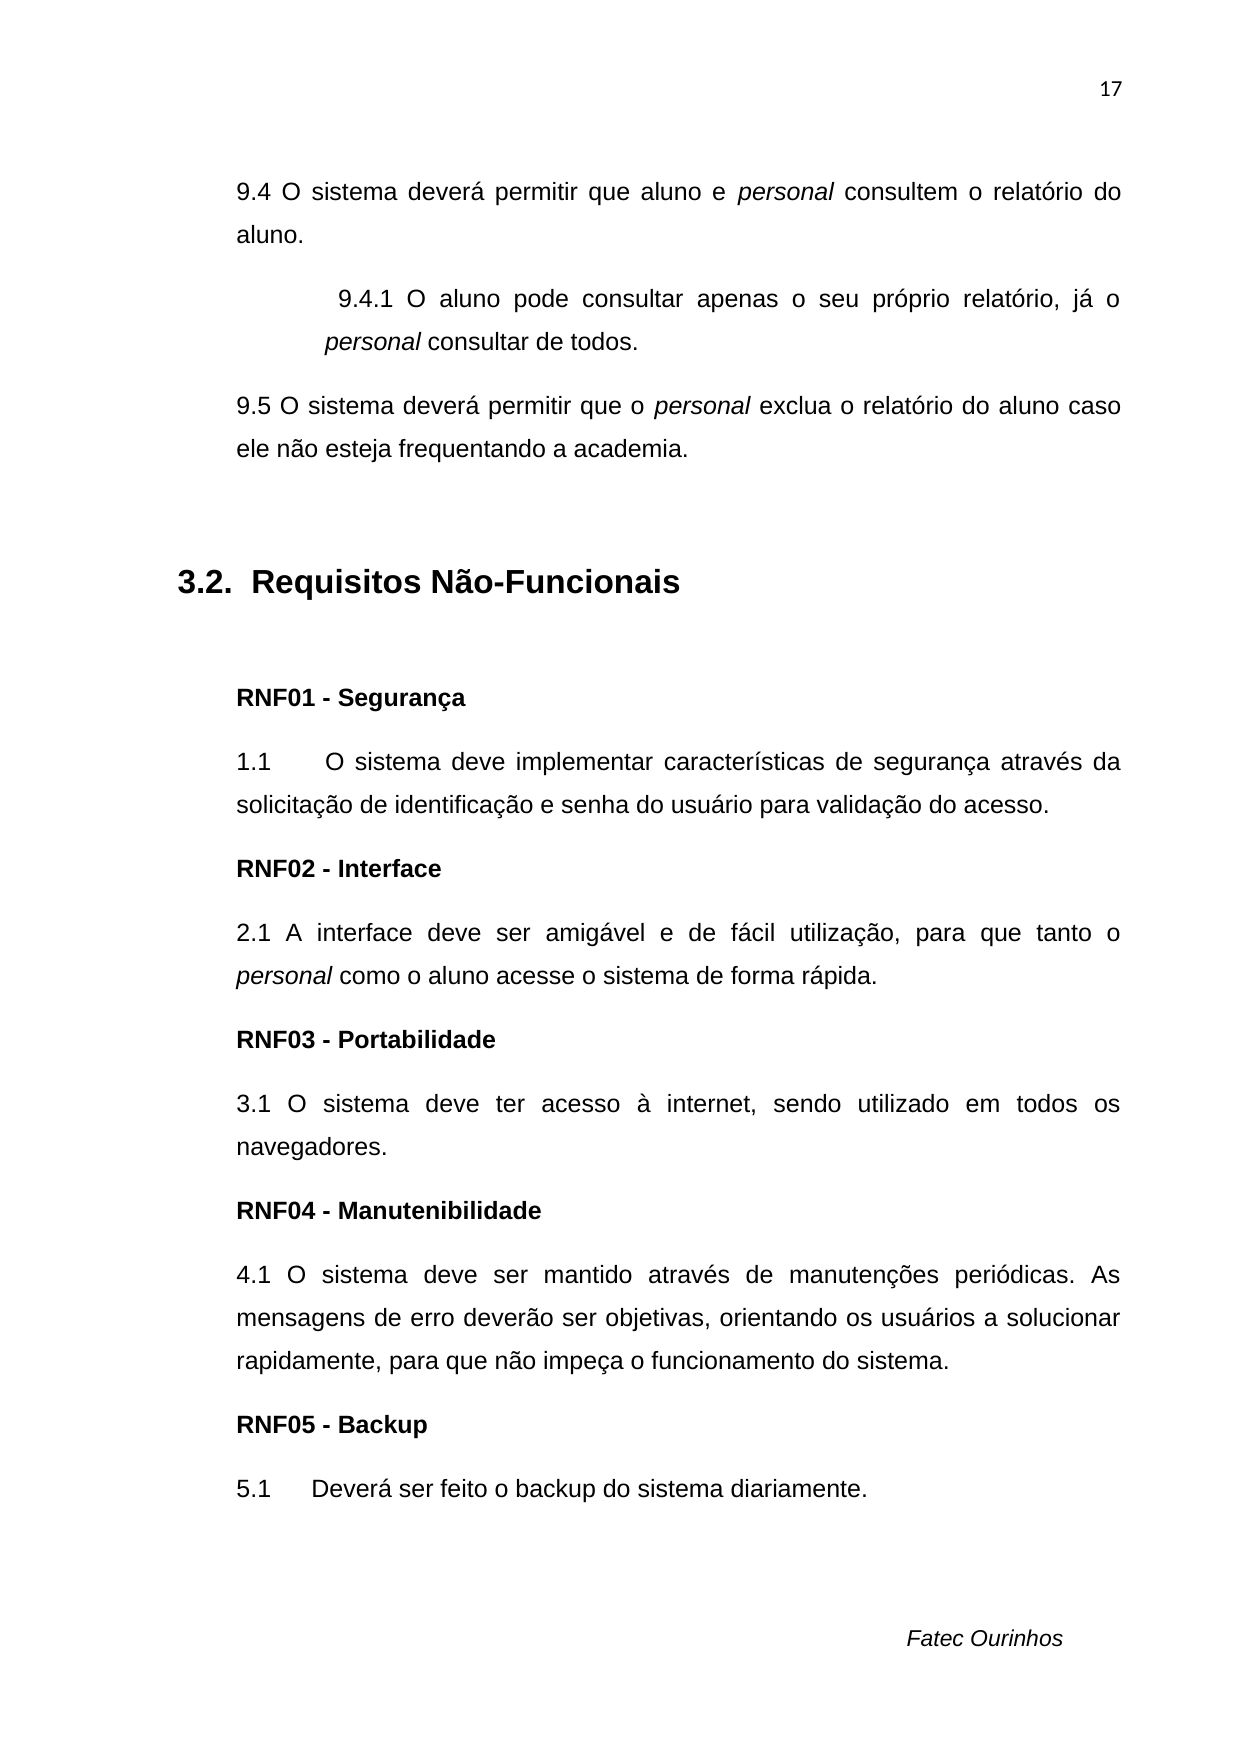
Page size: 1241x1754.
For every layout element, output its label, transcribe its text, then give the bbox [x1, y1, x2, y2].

text 4.1 O sistema deve ser mantido através de manutenções periódicas. As mensagens de erro deverão ser objetivas, orientando os usuários a solucionar rapidamente, para que não impeça o funcionamento do sistema. [236, 1260, 1122, 1375]
subtitle Requisitos Não-Funcionais [177, 562, 1122, 601]
list Deverá ser feito o backup do sistema diariamente. [236, 1474, 1122, 1503]
text RNF04 - Manutenibilidade [236, 1196, 1122, 1225]
list O sistema deve implementar características de segurança através da solicitação de identificação e senha do usuário para validação do acesso. [236, 747, 1122, 819]
text 2.1 A interface deve ser amigável e de fácil utilização, para que tanto o personal como o aluno acesse o sistema de forma rápida. [236, 918, 1122, 990]
text 9.4 O sistema deverá permitir que aluno e personal consultem o relatório do aluno. [222, 177, 1122, 249]
text RNF05 - Backup [177, 1410, 1122, 1439]
text 9.5 O sistema deverá permitir que o personal exclua o relatório do aluno caso ele não esteja frequentando a academia. [222, 391, 1122, 463]
text RNF03 - Portabilidade [236, 1025, 1122, 1054]
text 9.4.1 O aluno pode consultar apenas o seu próprio relatório, já o personal consultar de todos. [310, 284, 1122, 356]
text RNF02 - Interface [177, 854, 1122, 883]
text RNF01 - Segurança [236, 683, 1122, 712]
text 3.1 O sistema deve ter acesso à internet, sendo utilizado em todos os navegadores. [236, 1089, 1122, 1161]
